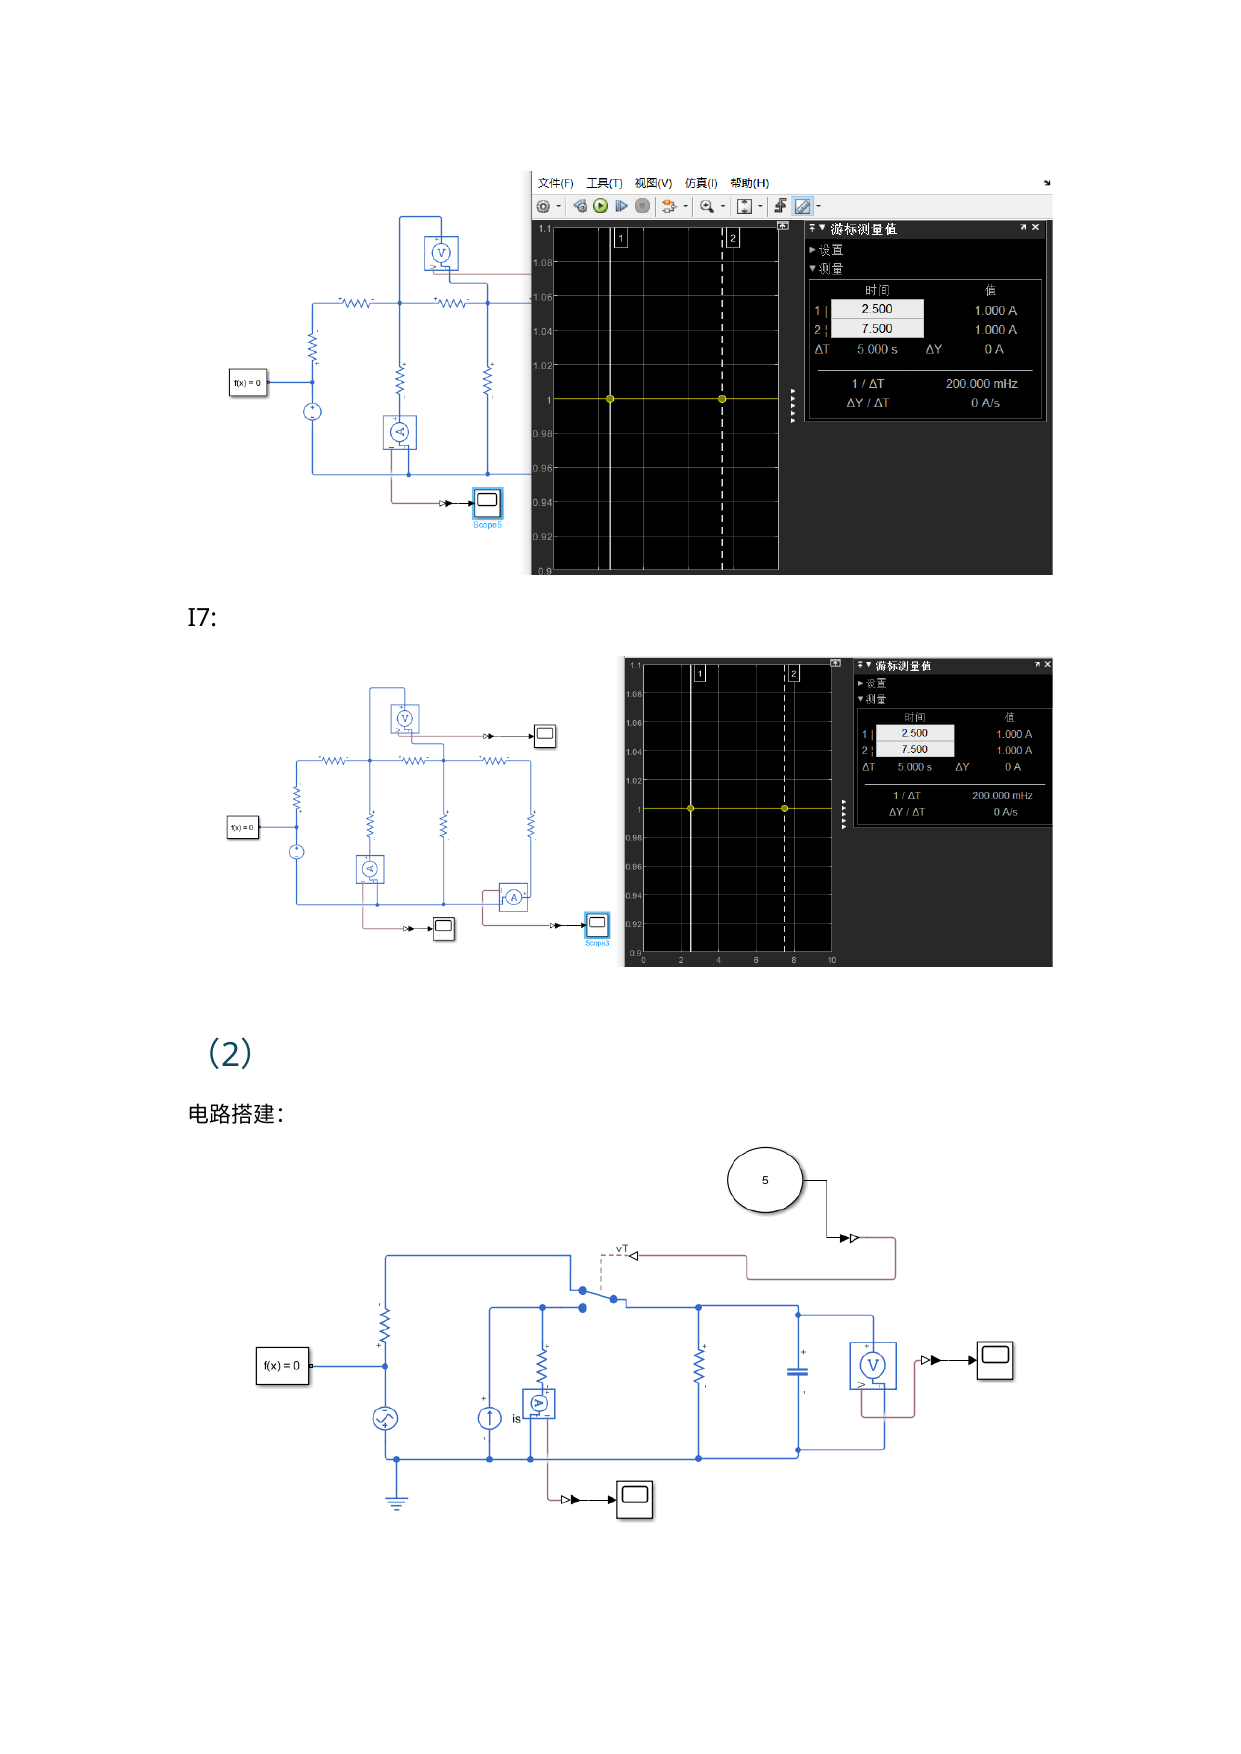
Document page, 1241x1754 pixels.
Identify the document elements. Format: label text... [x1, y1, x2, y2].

picture [187, 656, 1053, 967]
picture [187, 171, 1053, 575]
picture [187, 1129, 1053, 1583]
text I7: [187, 584, 1053, 649]
text 电路搭建： [187, 1097, 1053, 1129]
subtitle （2） [187, 1019, 1053, 1084]
